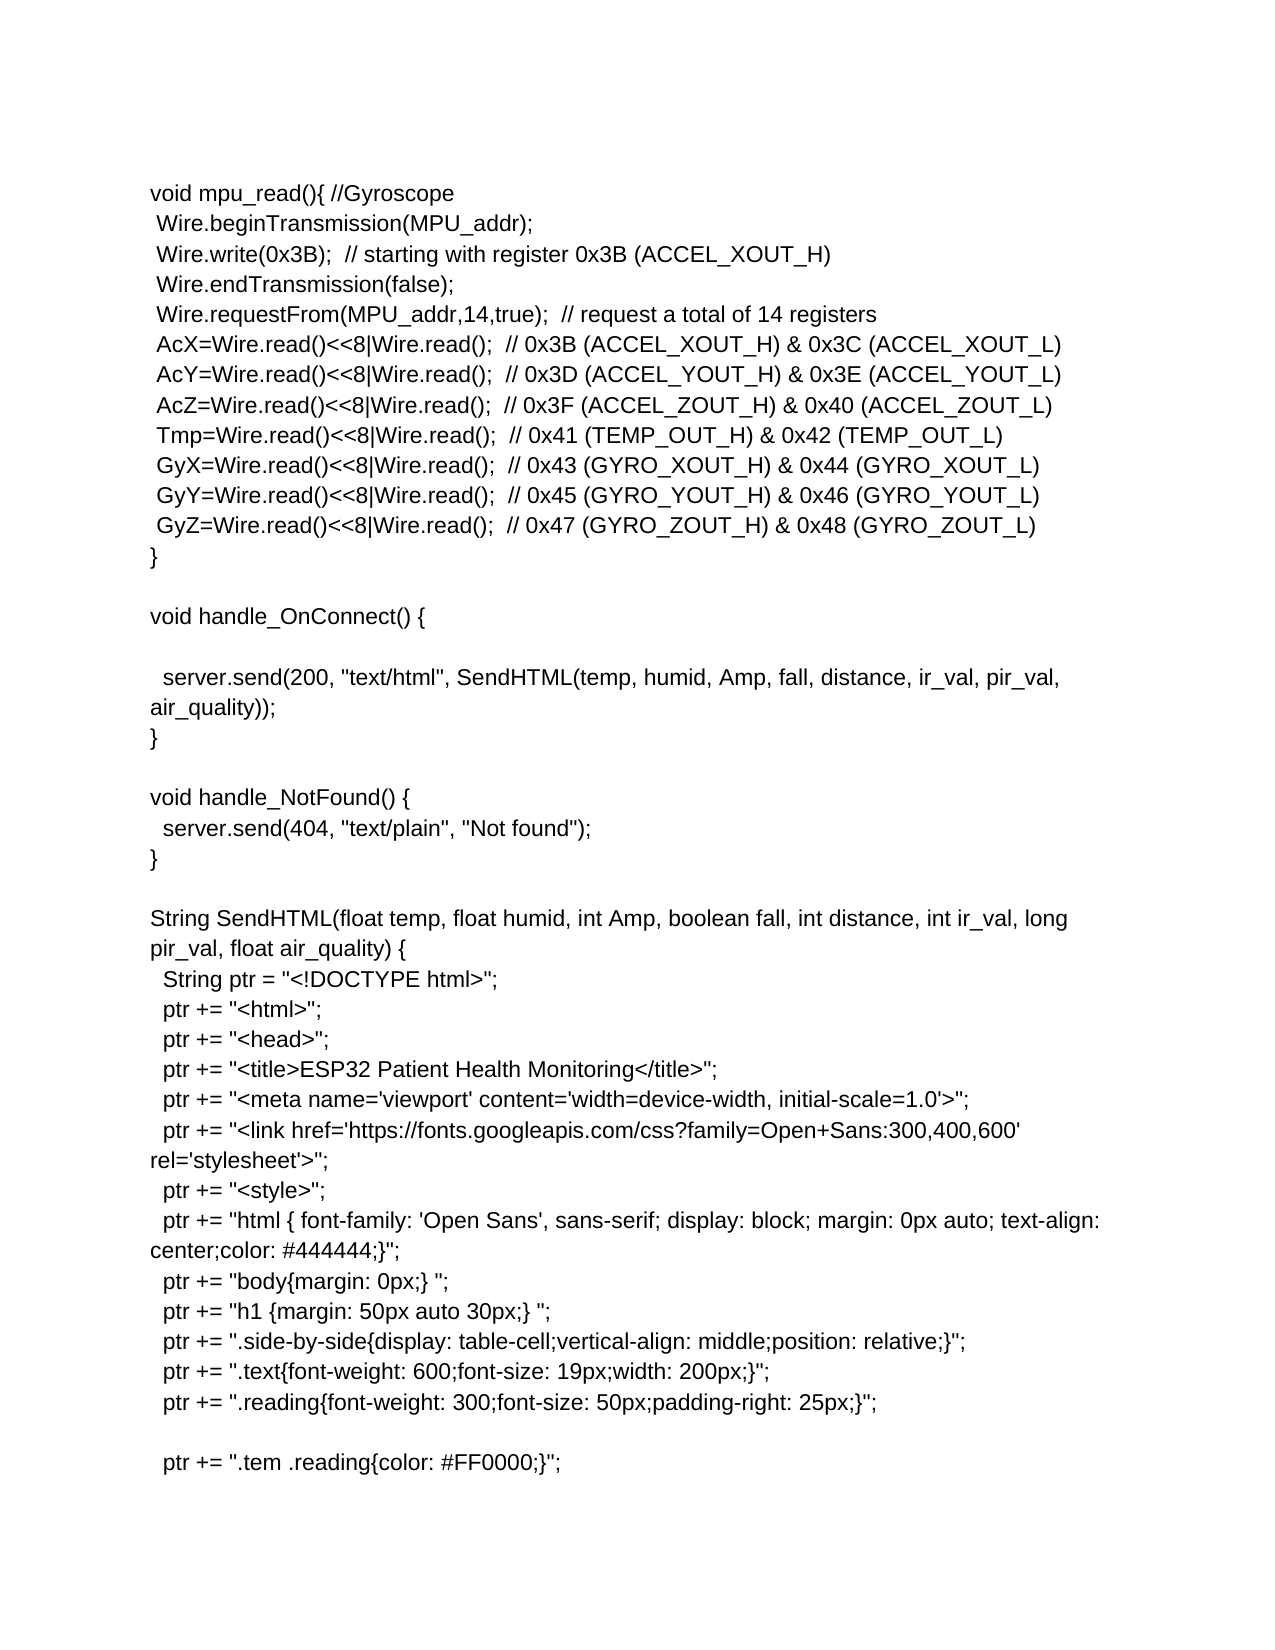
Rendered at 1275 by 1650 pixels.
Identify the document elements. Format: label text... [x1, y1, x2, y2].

text ptr += "body{margin: 0px;} "; [150, 1268, 1125, 1294]
text GyY=Wire.read()<<8|Wire.read(); // 0x45 (GYRO_YOUT_H) & 0x46 (GYRO_YOUT_L) [150, 482, 1125, 509]
text ptr += "<link href='https://fonts.googleapis.com/css?family=Open+Sans:300,400,600' rel='stylesheet'>"; [150, 1117, 1125, 1173]
text ptr += "<title>ESP32 Patient Health Monitoring</title>"; [150, 1056, 1125, 1083]
text server.send(404, "text/plain", "Not found"); [150, 814, 1125, 841]
text server.send(200, "text/html", SendHTML(temp, humid, Amp, fall, distance, ir_val, pir_val, air_quality)); [150, 663, 1125, 720]
text ptr += "<head>"; [150, 1026, 1125, 1052]
text } [150, 543, 1125, 569]
text GyZ=Wire.read()<<8|Wire.read(); // 0x47 (GYRO_ZOUT_H) & 0x48 (GYRO_ZOUT_L) [150, 512, 1125, 539]
text Wire.requestFrom(MPU_addr,14,true); // request a total of 14 registers [150, 301, 1125, 327]
text Wire.write(0x3B); // starting with register 0x3B (ACCEL_XOUT_H) [150, 241, 1125, 267]
text ptr += "<meta name='viewport' content='width=device-width, initial-scale=1.0'>"; [150, 1086, 1125, 1113]
text ptr += "h1 {margin: 50px auto 30px;} "; [150, 1298, 1125, 1324]
text Tmp=Wire.read()<<8|Wire.read(); // 0x41 (TEMP_OUT_H) & 0x42 (TEMP_OUT_L) [150, 422, 1125, 448]
text void handle_NotFound() { [150, 784, 1125, 811]
text AcY=Wire.read()<<8|Wire.read(); // 0x3D (ACCEL_YOUT_H) & 0x3E (ACCEL_YOUT_L) [150, 361, 1125, 388]
text GyX=Wire.read()<<8|Wire.read(); // 0x43 (GYRO_XOUT_H) & 0x44 (GYRO_XOUT_L) [150, 452, 1125, 478]
text String ptr = "<!DOCTYPE html>"; [150, 966, 1125, 992]
text void mpu_read(){ //Gyroscope [150, 180, 1125, 207]
text String SendHTML(float temp, float humid, int Amp, boolean fall, int distance, int ir_val, long pir_val, float air_quality) { [150, 905, 1125, 962]
text ptr += ".reading{font-weight: 300;font-size: 50px;padding-right: 25px;}"; [150, 1388, 1125, 1415]
text } [150, 724, 1125, 750]
text AcZ=Wire.read()<<8|Wire.read(); // 0x3F (ACCEL_ZOUT_H) & 0x40 (ACCEL_ZOUT_L) [150, 392, 1125, 418]
text ptr += ".tem .reading{color: #FF0000;}"; [150, 1449, 1125, 1475]
text Wire.beginTransmission(MPU_addr); [150, 210, 1125, 237]
text ptr += ".text{font-weight: 600;font-size: 19px;width: 200px;}"; [150, 1358, 1125, 1385]
text ptr += "html { font-family: 'Open Sans', sans-serif; display: block; margin: 0px auto; text-align: center;color: #444444;}"; [150, 1207, 1125, 1264]
text } [150, 845, 1125, 871]
text AcX=Wire.read()<<8|Wire.read(); // 0x3B (ACCEL_XOUT_H) & 0x3C (ACCEL_XOUT_L) [150, 331, 1125, 358]
text ptr += "<html>"; [150, 996, 1125, 1022]
text ptr += ".side-by-side{display: table-cell;vertical-align: middle;position: relative;}"; [150, 1328, 1125, 1354]
text ptr += "<style>"; [150, 1177, 1125, 1203]
text Wire.endTransmission(false); [150, 271, 1125, 297]
text void handle_OnConnect() { [150, 603, 1125, 629]
